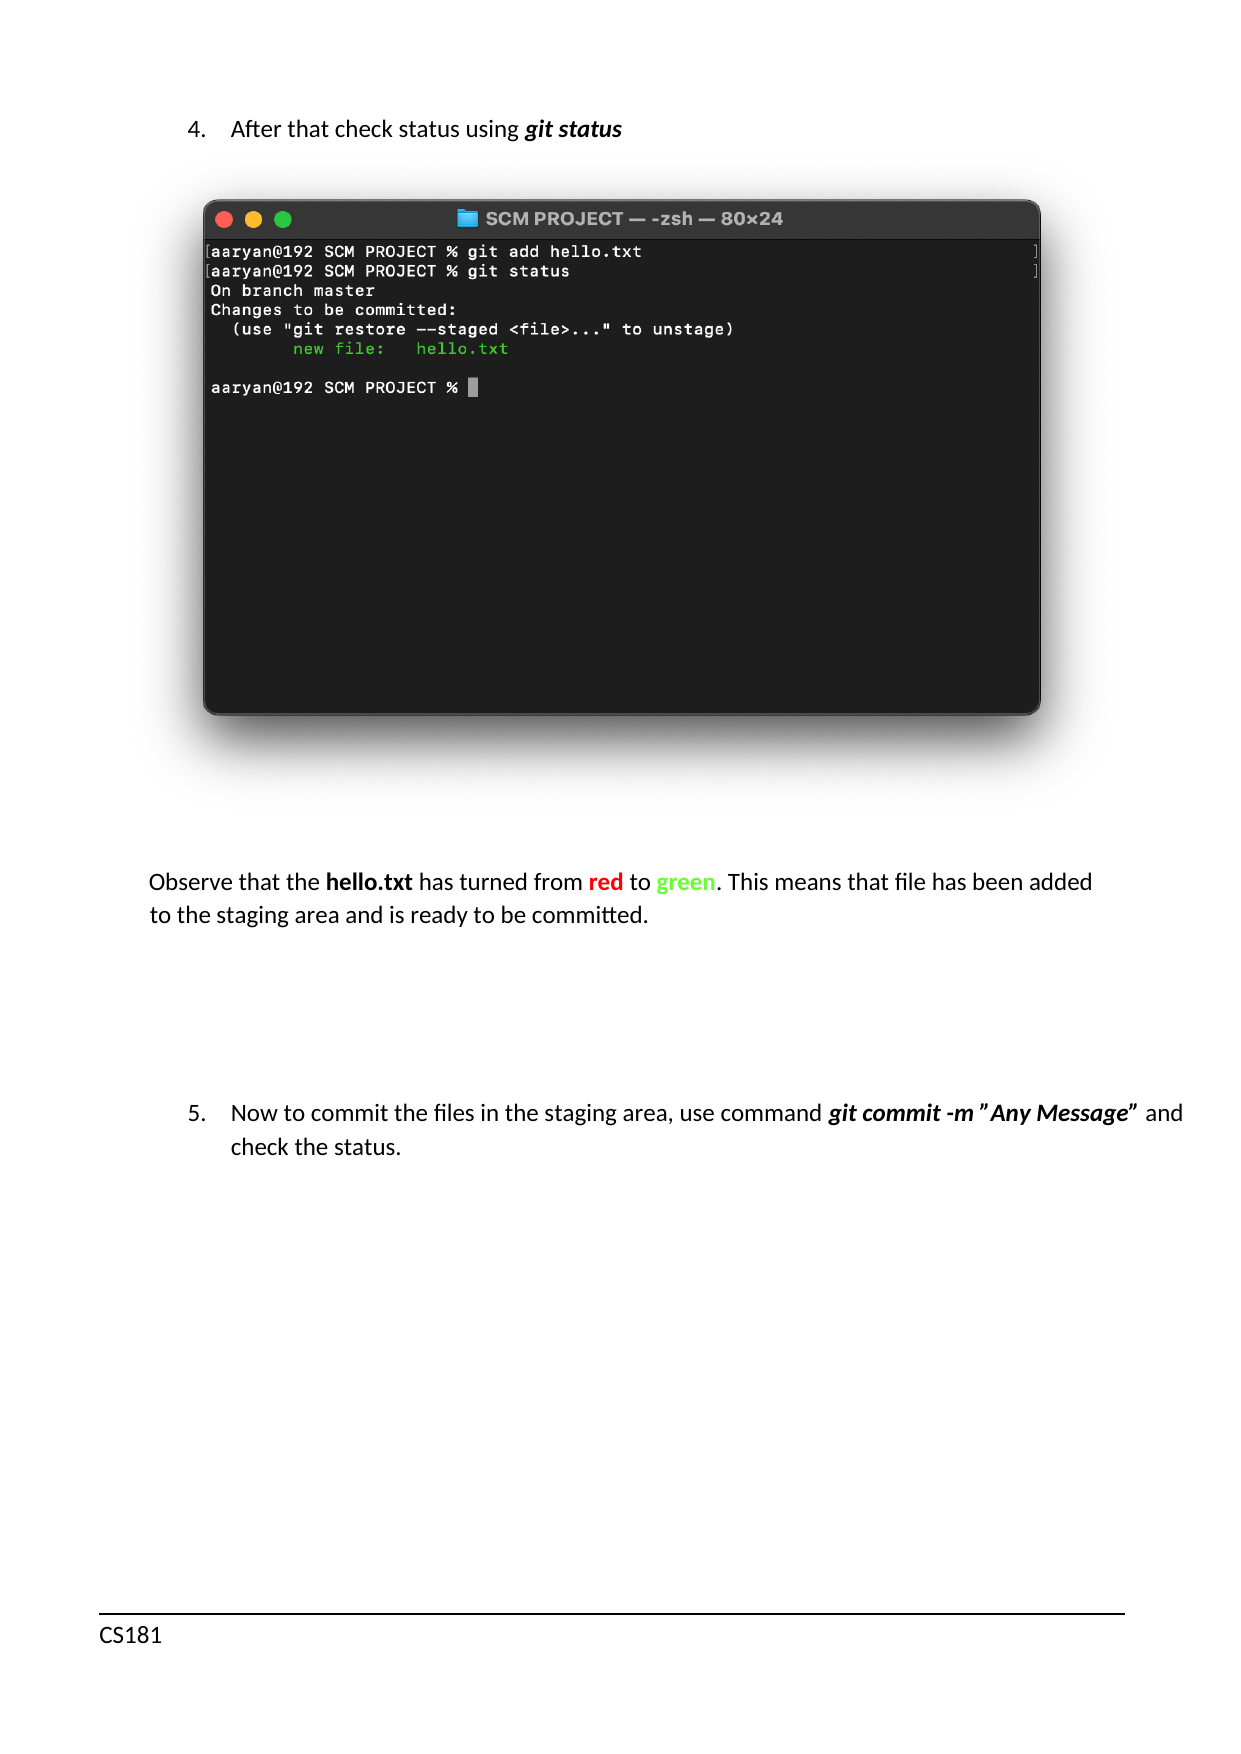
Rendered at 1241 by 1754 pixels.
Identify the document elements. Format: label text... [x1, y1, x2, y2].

list Now to commit the files in the staging area, use command git commit -m ”Any Message” and check the status. [187, 1097, 1187, 1161]
text Observe that the hello.txt has turned from red to green. This means that file has been added to the staging area and is ready to be committed. [148, 866, 1119, 929]
picture [121, 147, 1122, 817]
list After that check status using git status [187, 113, 1187, 143]
picture [83, 1618, 1085, 1655]
